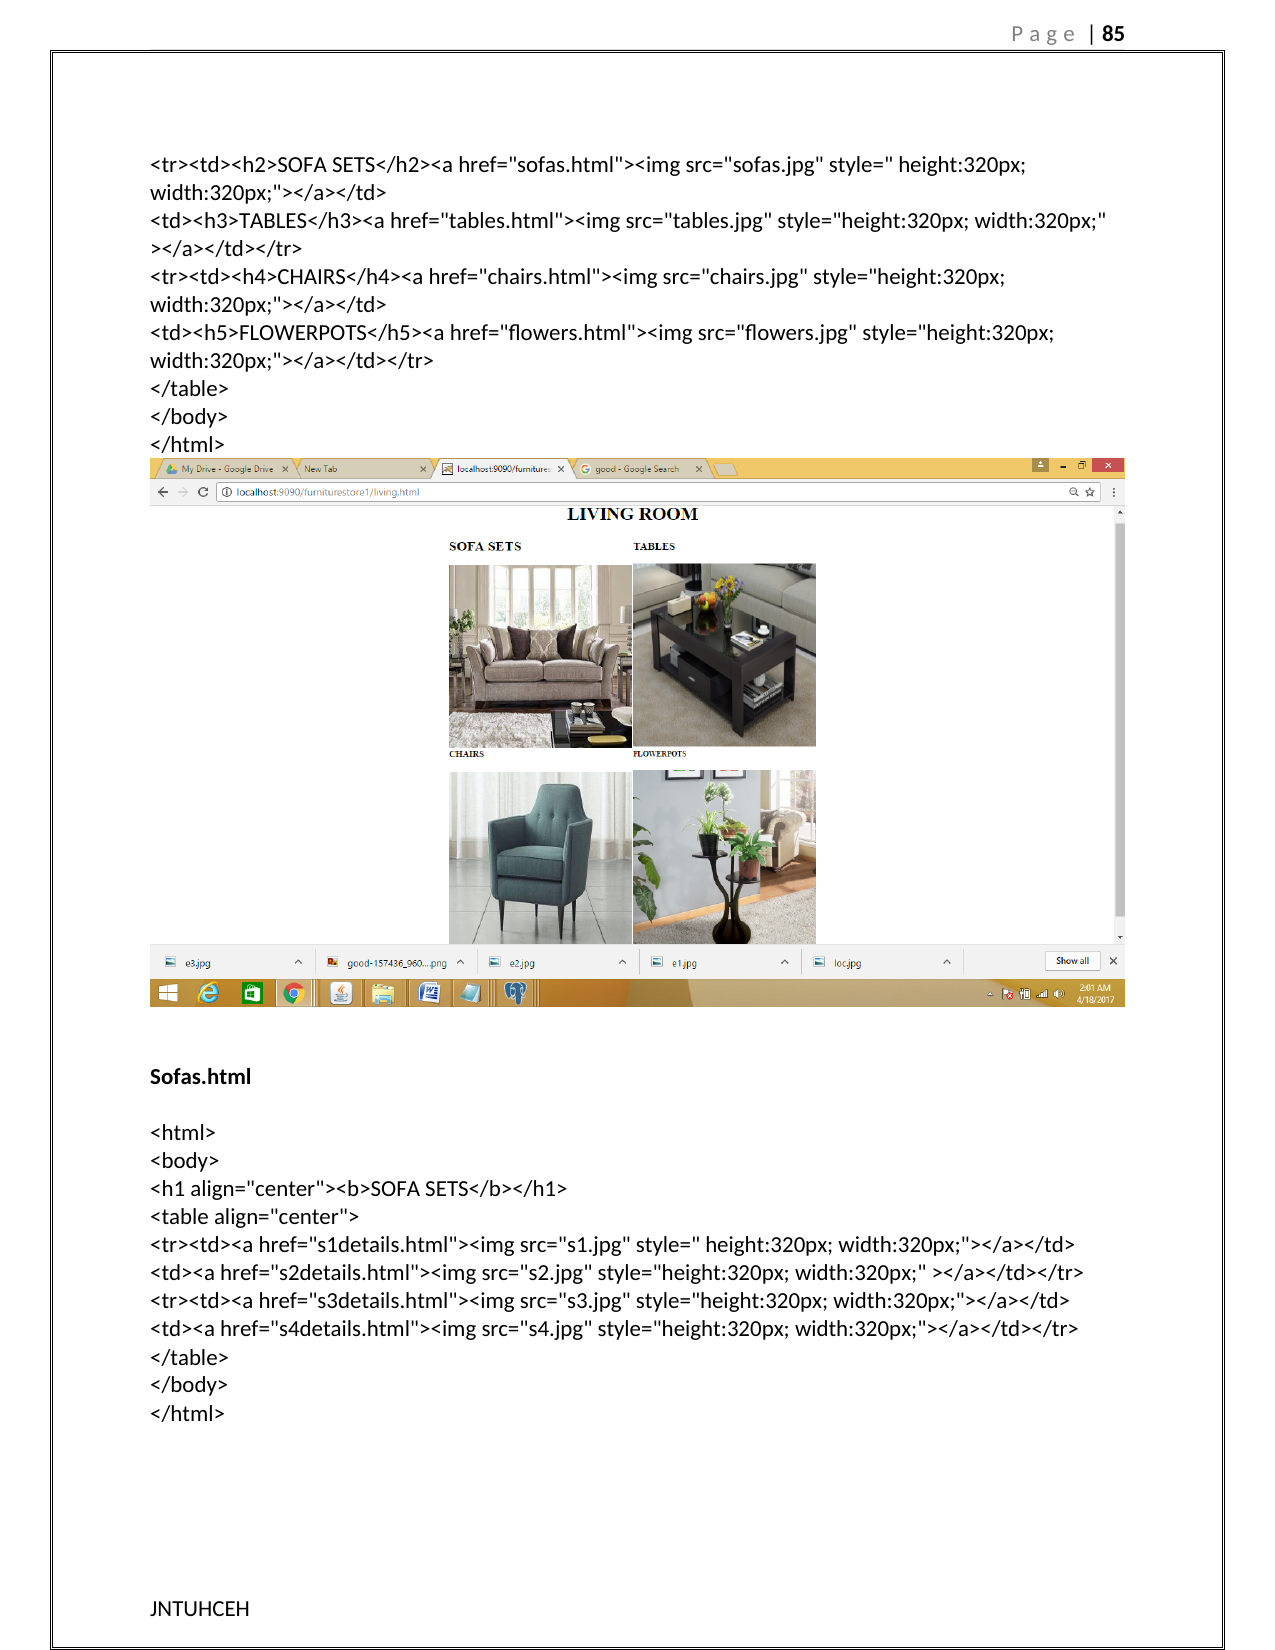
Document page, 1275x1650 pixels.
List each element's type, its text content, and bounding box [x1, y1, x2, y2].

text <td><h5>FLOWERPOTS</h5><a href="flowers.html"><img src="flowers.jpg" style="height:320px; width:320px;"></a></td></tr> [150, 318, 1125, 374]
text <tr><td><h2>SOFA SETS</h2><a href="sofas.html"><img src="sofas.jpg" style=" height:320px; width:320px;"></a></td> [150, 150, 1125, 206]
text <html> [150, 1118, 1125, 1146]
text <body> [150, 1146, 1125, 1174]
text </body> [150, 1371, 1125, 1399]
text </body> [150, 402, 1125, 430]
text </table> [150, 1343, 1125, 1371]
text Sofas.html [150, 1062, 1125, 1090]
text <table align="center"> [150, 1202, 1125, 1231]
text <h1 align="center"><b>SOFA SETS</b></h1> [150, 1174, 1125, 1202]
picture [150, 458, 1125, 1007]
text </table> [150, 374, 1125, 402]
text <td><a href="s4details.html"><img src="s4.jpg" style="height:320px; width:320px;"></a></td></tr> [150, 1314, 1125, 1343]
text <td><h3>TABLES</h3><a href="tables.html"><img src="tables.jpg" style="height:320px; width:320px;" ></a></td></tr> [150, 206, 1125, 262]
text <tr><td><a href="s3details.html"><img src="s3.jpg" style="height:320px; width:320px;"></a></td> [150, 1287, 1125, 1314]
text </html> [150, 1399, 1125, 1427]
text <tr><td><a href="s1details.html"><img src="s1.jpg" style=" height:320px; width:320px;"></a></td> [150, 1231, 1125, 1258]
text </html> [150, 430, 1125, 458]
text <td><a href="s2details.html"><img src="s2.jpg" style="height:320px; width:320px;" ></a></td></tr> [150, 1258, 1125, 1287]
text <tr><td><h4>CHAIRS</h4><a href="chairs.html"><img src="chairs.jpg" style="height:320px; width:320px;"></a></td> [150, 262, 1125, 318]
